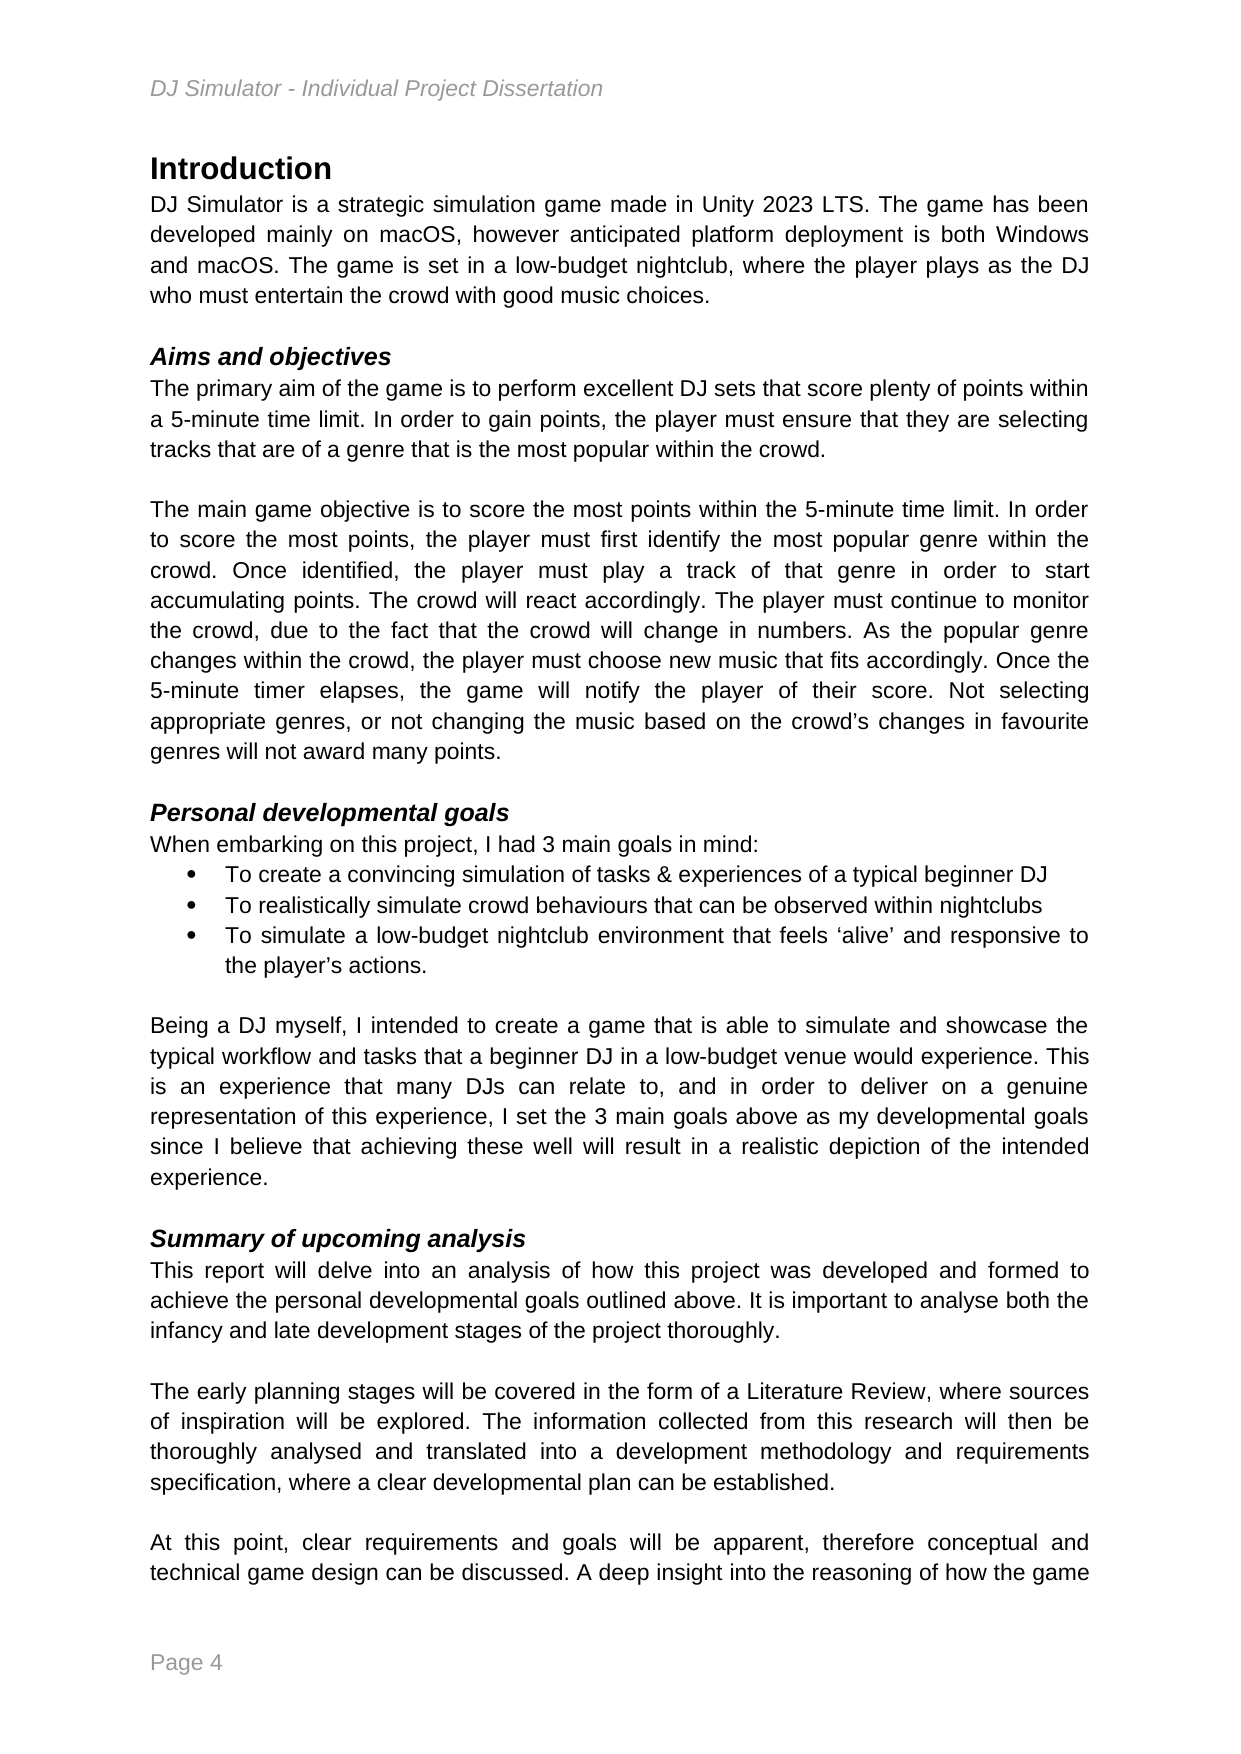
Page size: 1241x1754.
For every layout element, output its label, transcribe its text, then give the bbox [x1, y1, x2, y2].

subtitle Introduction [150, 150, 1090, 186]
text DJ Simulator is a strategic simulation game made in Unity 2023 LTS. The game has been developed mainly on macOS, however anticipated platform deployment is both Windows and macOS. The game is set in a low-budget nightclub, where the player plays as the DJ who must entertain the crowd with good music choices. [150, 191, 1090, 308]
text Being a DJ myself, I intended to create a game that is able to simulate and showcase the typical workflow and tasks that a beginner DJ in a low-budget venue would experience. This is an experience that many DJs can relate to, and in order to deliver on a genuine representation of this experience, I set the 3 main goals above as my developmental goals since I believe that achieving these well will result in a realistic depiction of the intended experience. [150, 1012, 1090, 1190]
list To simulate a low-budget nightclub environment that feels ‘alive’ and responsive to the player’s actions. [187, 922, 1090, 978]
text The primary aim of the game is to perform excellent DJ sets that score plenty of points within a 5-minute time limit. In order to gain points, the player must ensure that they are selecting tracks that are of a genre that is the most popular within the crowd. [150, 375, 1090, 462]
subtitle Aims and objectives [150, 342, 1090, 371]
subtitle Summary of upcoming analysis [150, 1224, 1090, 1253]
subtitle Personal developmental goals [150, 798, 1090, 827]
text The early planning stages will be covered in the form of a Literature Review, where sources of inspiration will be explored. The information collected from this research will then be thoroughly analysed and translated into a development methodology and requirements specification, where a clear developmental plan can be established. [150, 1378, 1090, 1495]
text This report will delve into an analysis of how this project was developed and formed to achieve the personal developmental goals outlined above. It is important to analyse both the infancy and late development stages of the project thoroughly. [150, 1257, 1090, 1344]
list To create a convincing simulation of tasks & experiences of a typical beginner DJ [187, 861, 1090, 888]
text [150, 1529, 1090, 1585]
text When embarking on this project, I had 3 main goals in mind: [150, 831, 1090, 858]
text The main game objective is to score the most points within the 5-minute time limit. In order to score the most points, the player must first identify the most popular genre within the crowd. Once identified, the player must play a track of that genre in order to start accumulating points. The crowd will react accordingly. The player must continue to monitor the crowd, due to the fact that the crowd will change in numbers. As the popular genre changes within the crowd, the player must choose new music that fits accordingly. Once the 5-minute timer elapses, the game will notify the player of their score. Not selecting appropriate genres, or not changing the music based on the crowd’s changes in favourite genres will not award many points. [150, 496, 1090, 764]
list To realistically simulate crowd behaviours that can be observed within nightclubs [187, 892, 1090, 918]
